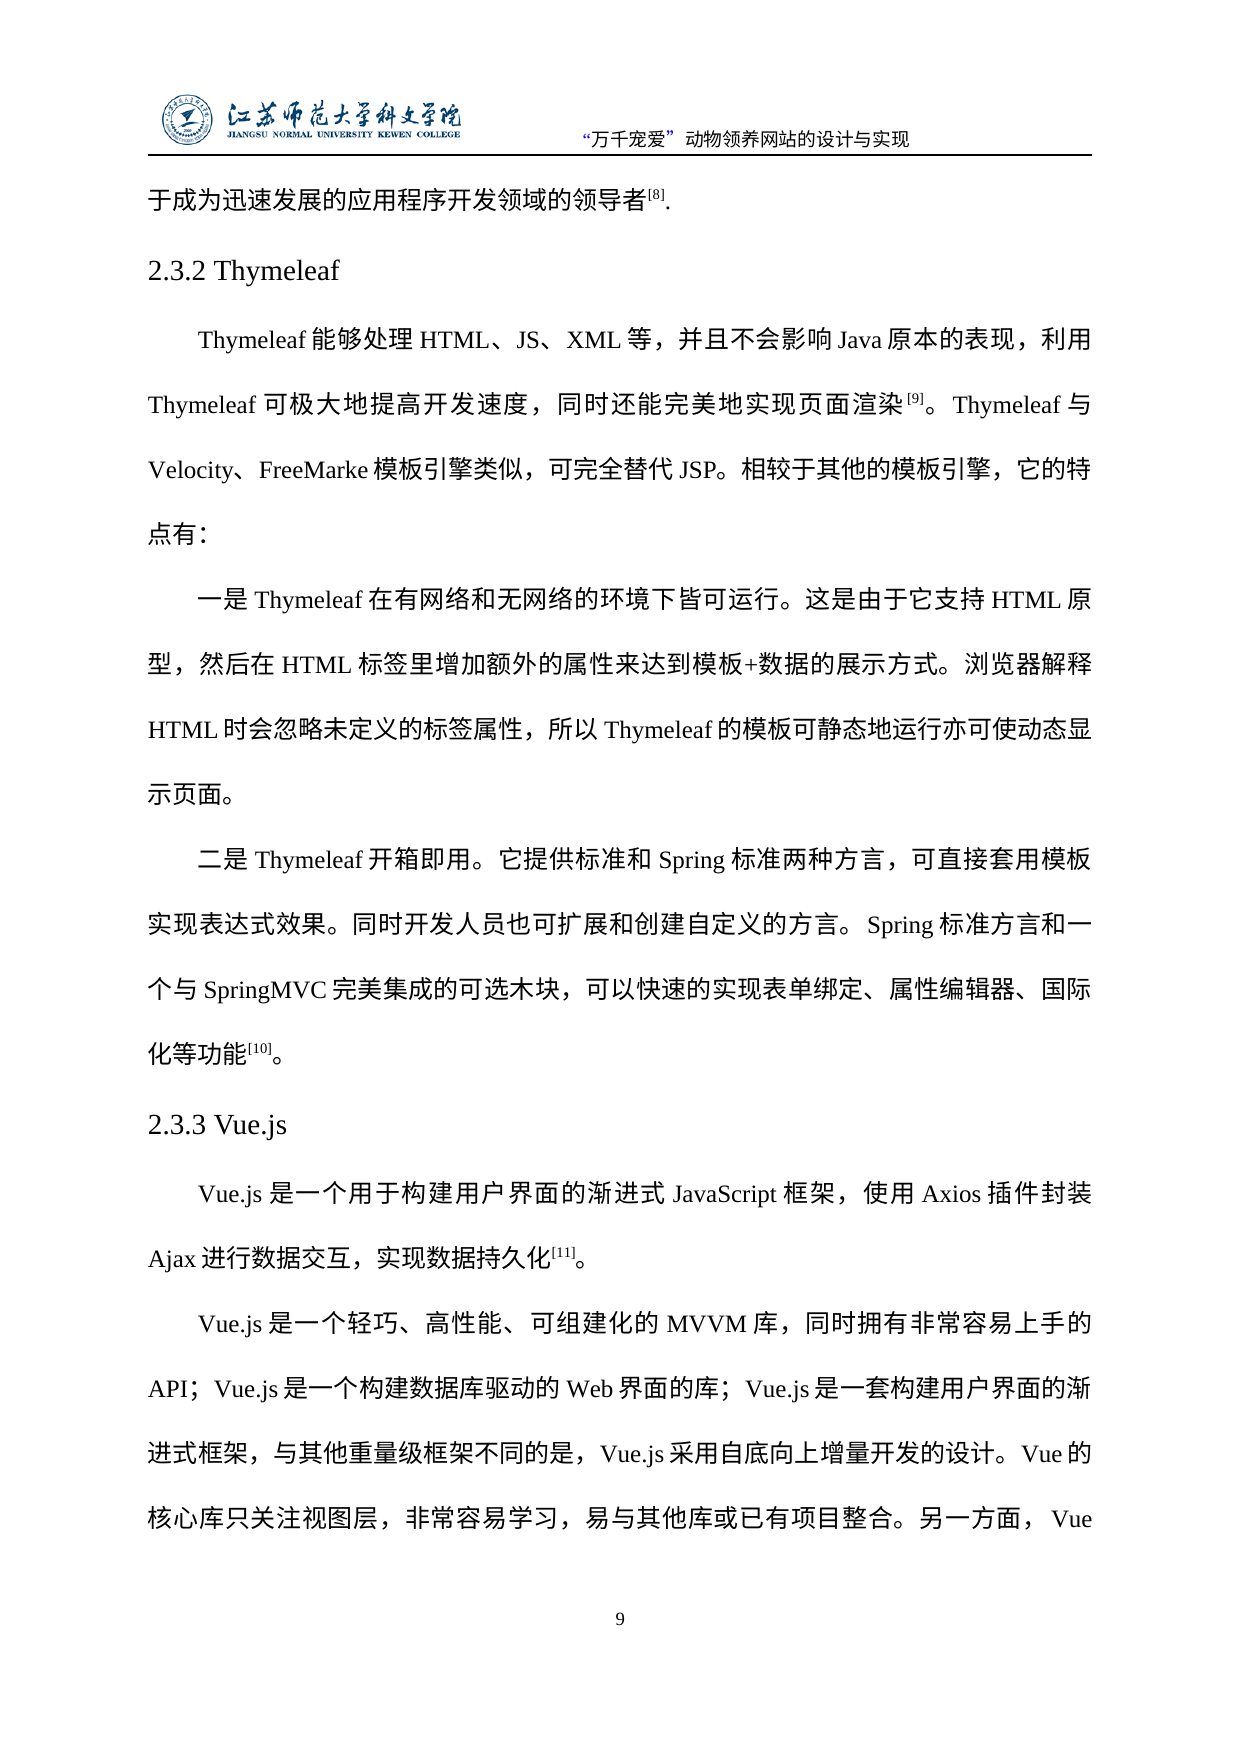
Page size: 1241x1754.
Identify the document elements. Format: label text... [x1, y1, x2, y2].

text 2.3.2 Thymeleaf [148, 247, 1092, 289]
picture [147, 88, 475, 147]
text 二是Thymeleaf开箱即用。它提供标准和Spring标准两种方言，可直接套用模板实现表达式效果。同时开发人员也可扩展和创建自定义的方言。Spring标准方言和一个与SpringMVC完美集成的可选木块，可以快速的实现表单绑定、属性编辑器、国际化等功能[10]。 [148, 825, 1092, 1085]
text 一是Thymeleaf在有网络和无网络的环境下皆可运行。这是由于它支持HTML原型，然后在HTML标签里增加额外的属性来达到模板+数据的展示方式。浏览器解释HTML时会忽略未定义的标签属性，所以Thymeleaf的模板可静态地运行亦可使动态显示页面。 [148, 565, 1092, 825]
text Thymeleaf能够处理HTML、JS、XML等，并且不会影响Java原本的表现，利用Thymeleaf可极大地提高开发速度，同时还能完美地实现页面渲染[9]。Thymeleaf与Velocity、FreeMarke模板引擎类似，可完全替代JSP。相较于其他的模板引擎，它的特点有： [148, 305, 1092, 565]
text Vue.js是一个用于构建用户界面的渐进式JavaScript框架，使用Axios插件封装Ajax进行数据交互，实现数据持久化[11]。 [148, 1159, 1092, 1289]
text 2.3.3 Vue.js [148, 1101, 1092, 1143]
text Spring Boot它旨在简化新Spring应用程序的初始构建和开发过程。该框架使用特定的方式进行配置，因此开发人员不再需要定义模板化配置。这样，Spring Boot致力于成为迅速发展的应用程序开发领域的领导者[8]. [148, 166, 1092, 231]
